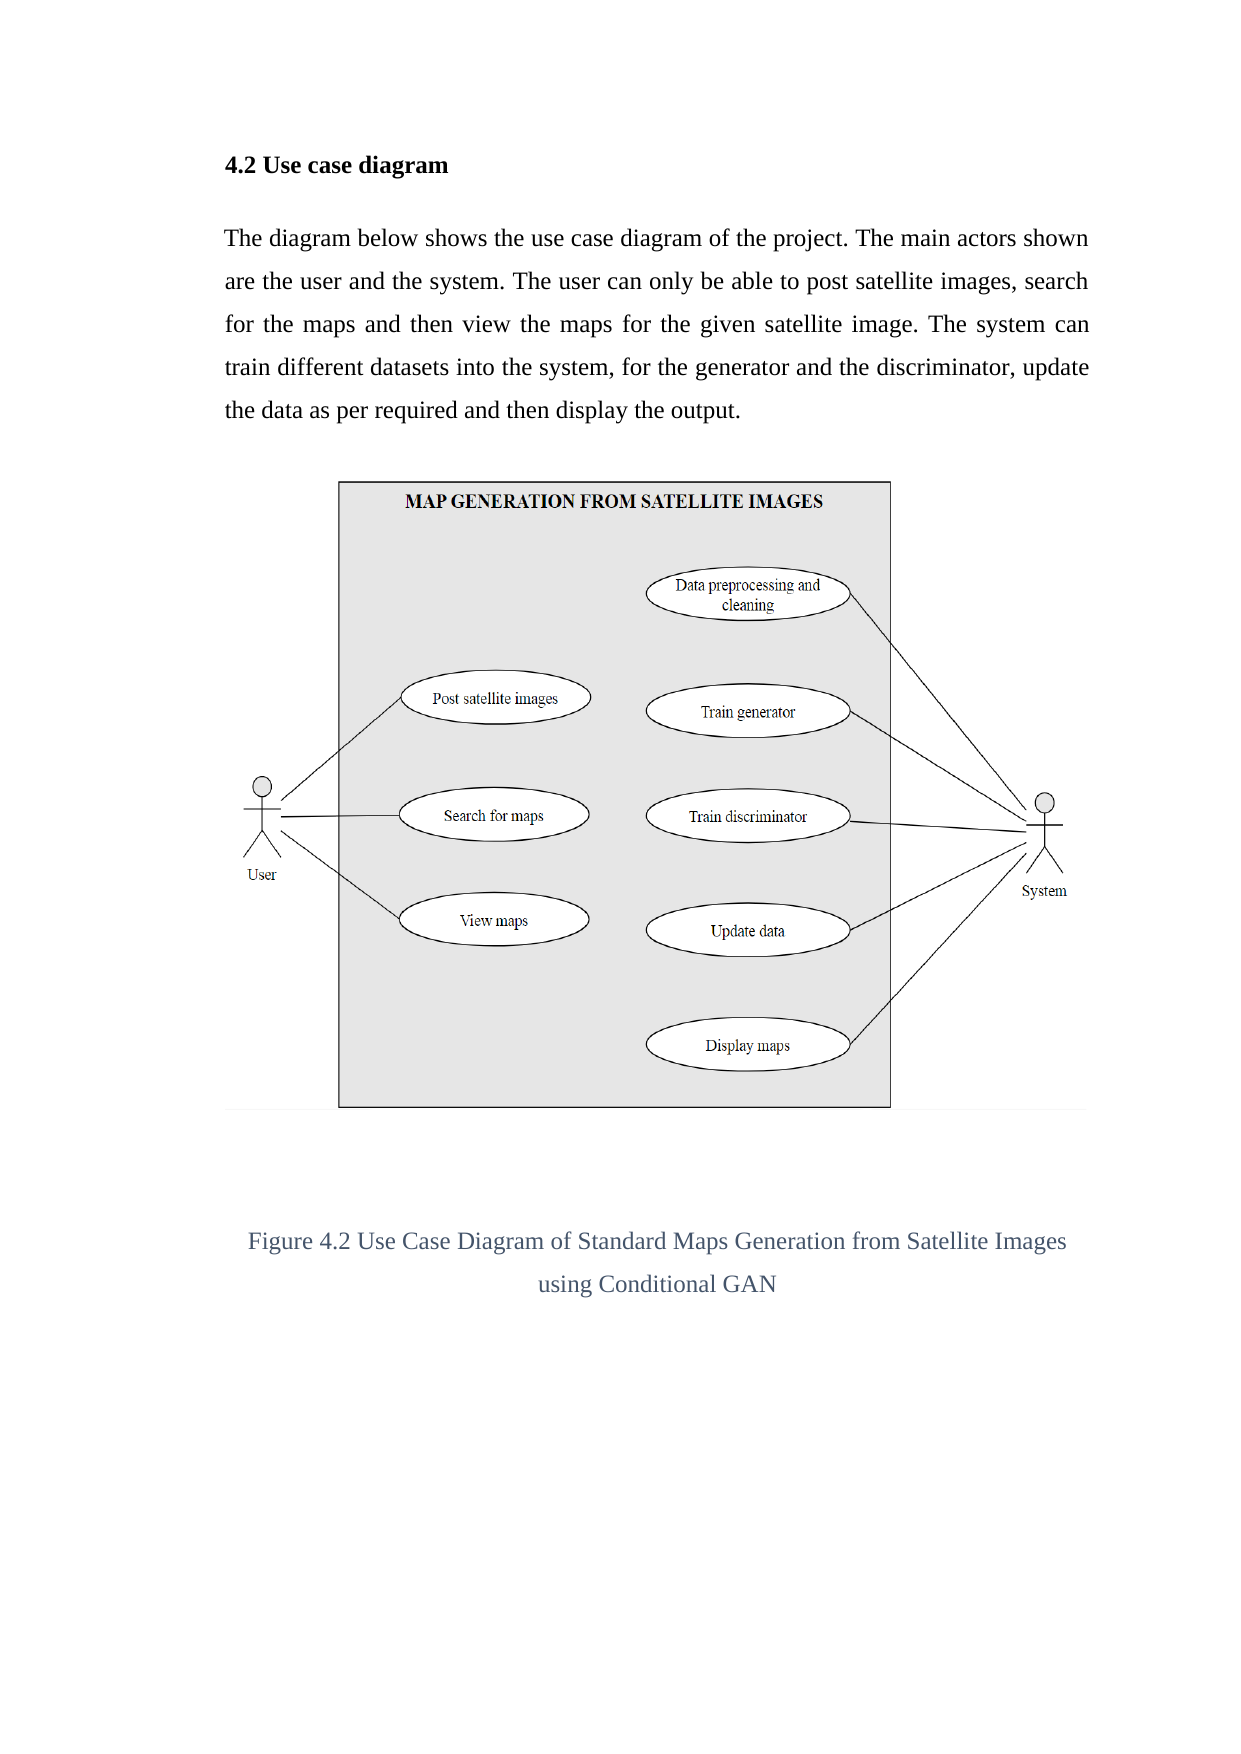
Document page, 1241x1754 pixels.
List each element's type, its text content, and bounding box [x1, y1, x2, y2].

text Figure 4.2 Use Case Diagram of Standard Maps Generation from Satellite Images using Conditional GAN [224, 1226, 1090, 1298]
picture [225, 477, 1087, 1110]
subtitle Use case diagram [225, 150, 1092, 179]
text The diagram below shows the use case diagram of the project. The main actors shown are the user and the system. The user can only be able to post satellite images, search for the maps and then view the maps for the given satellite image. The system can train different datasets into the system, for the generator and the discriminator, update the data as per required and then display the output. [223, 223, 1090, 424]
